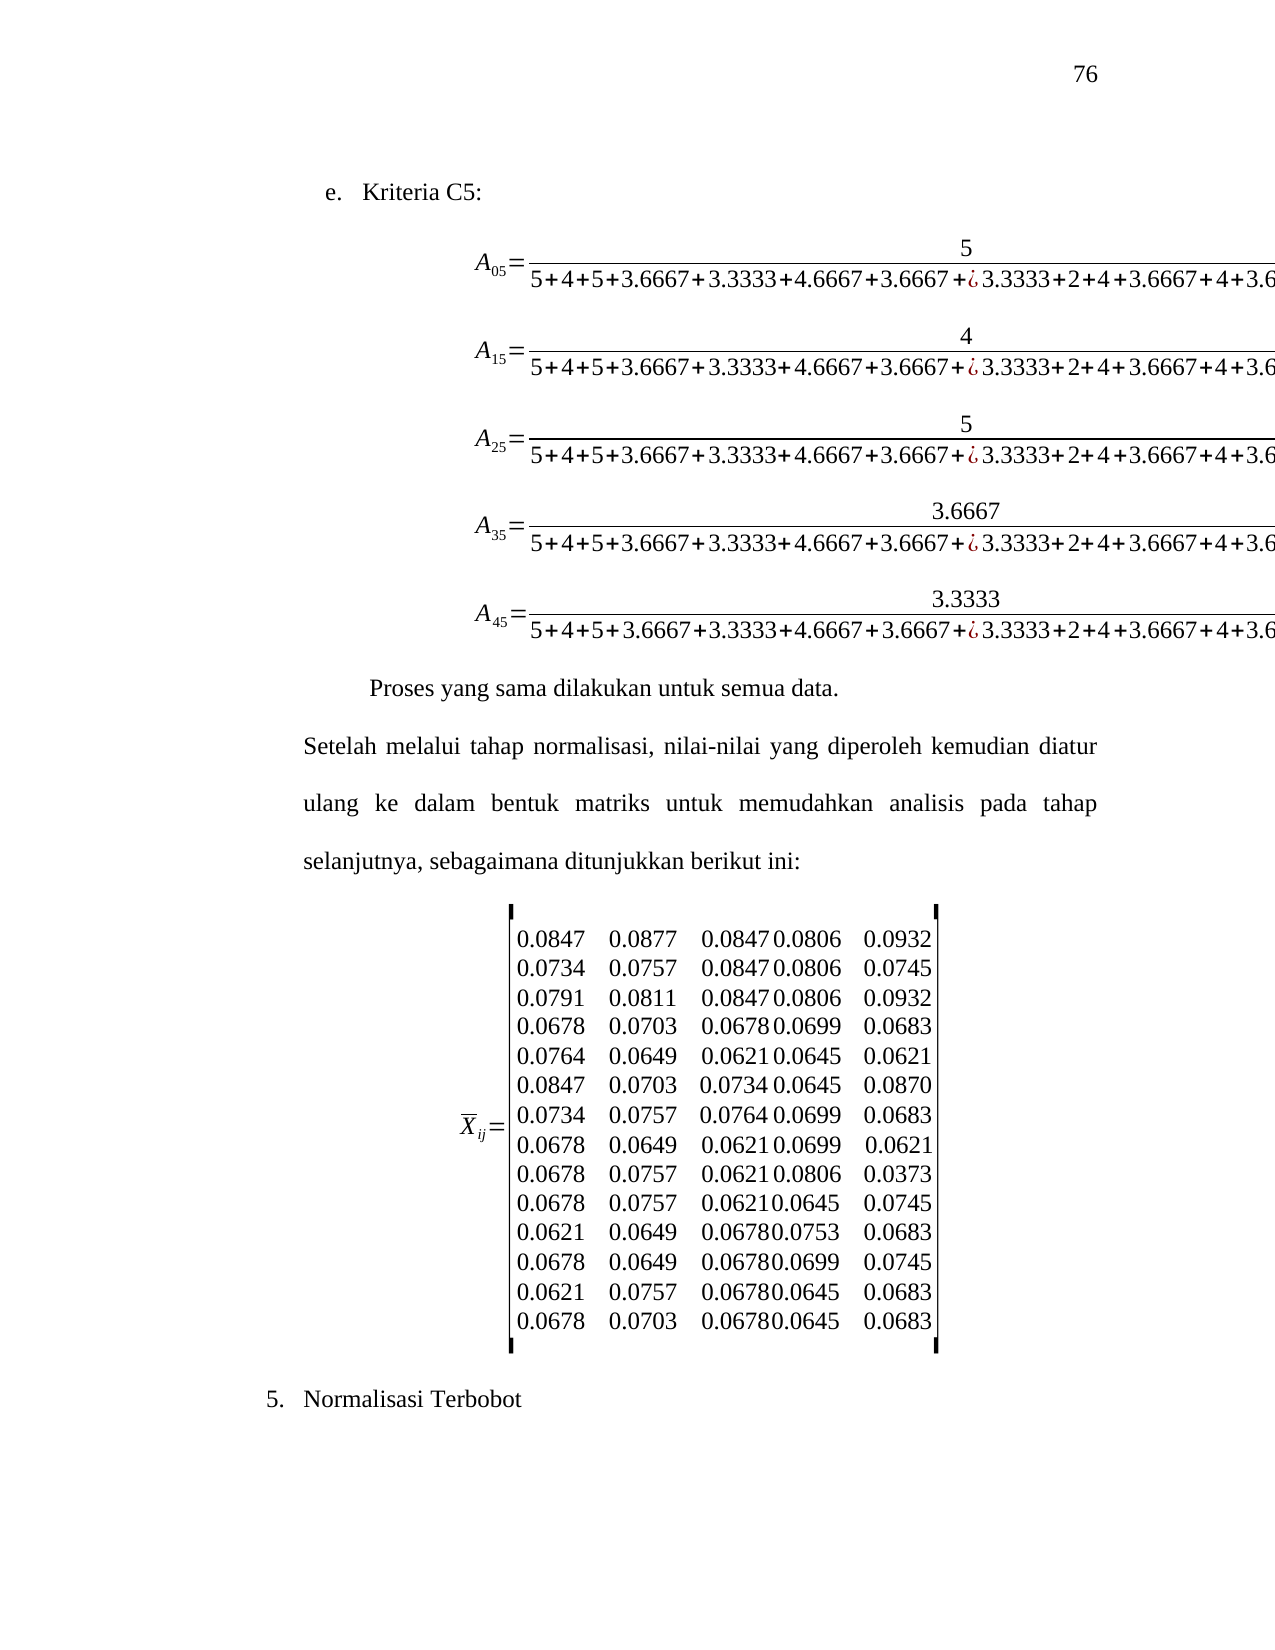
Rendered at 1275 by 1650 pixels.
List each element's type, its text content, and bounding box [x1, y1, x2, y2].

list Kriteria C5: [325, 177, 1098, 206]
list Setelah melalui tahap normalisasi, nilai-nilai yang diperoleh kemudian diatur ulang ke dalam bentuk matriks untuk memudahkan analisis pada tahap selanjutnya, sebagaimana ditunjukkan berikut ini: [303, 731, 1098, 874]
list Normalisasi Terbobot [266, 1384, 1098, 1413]
list Proses yang sama dilakukan untuk semua data. [369, 673, 1098, 702]
